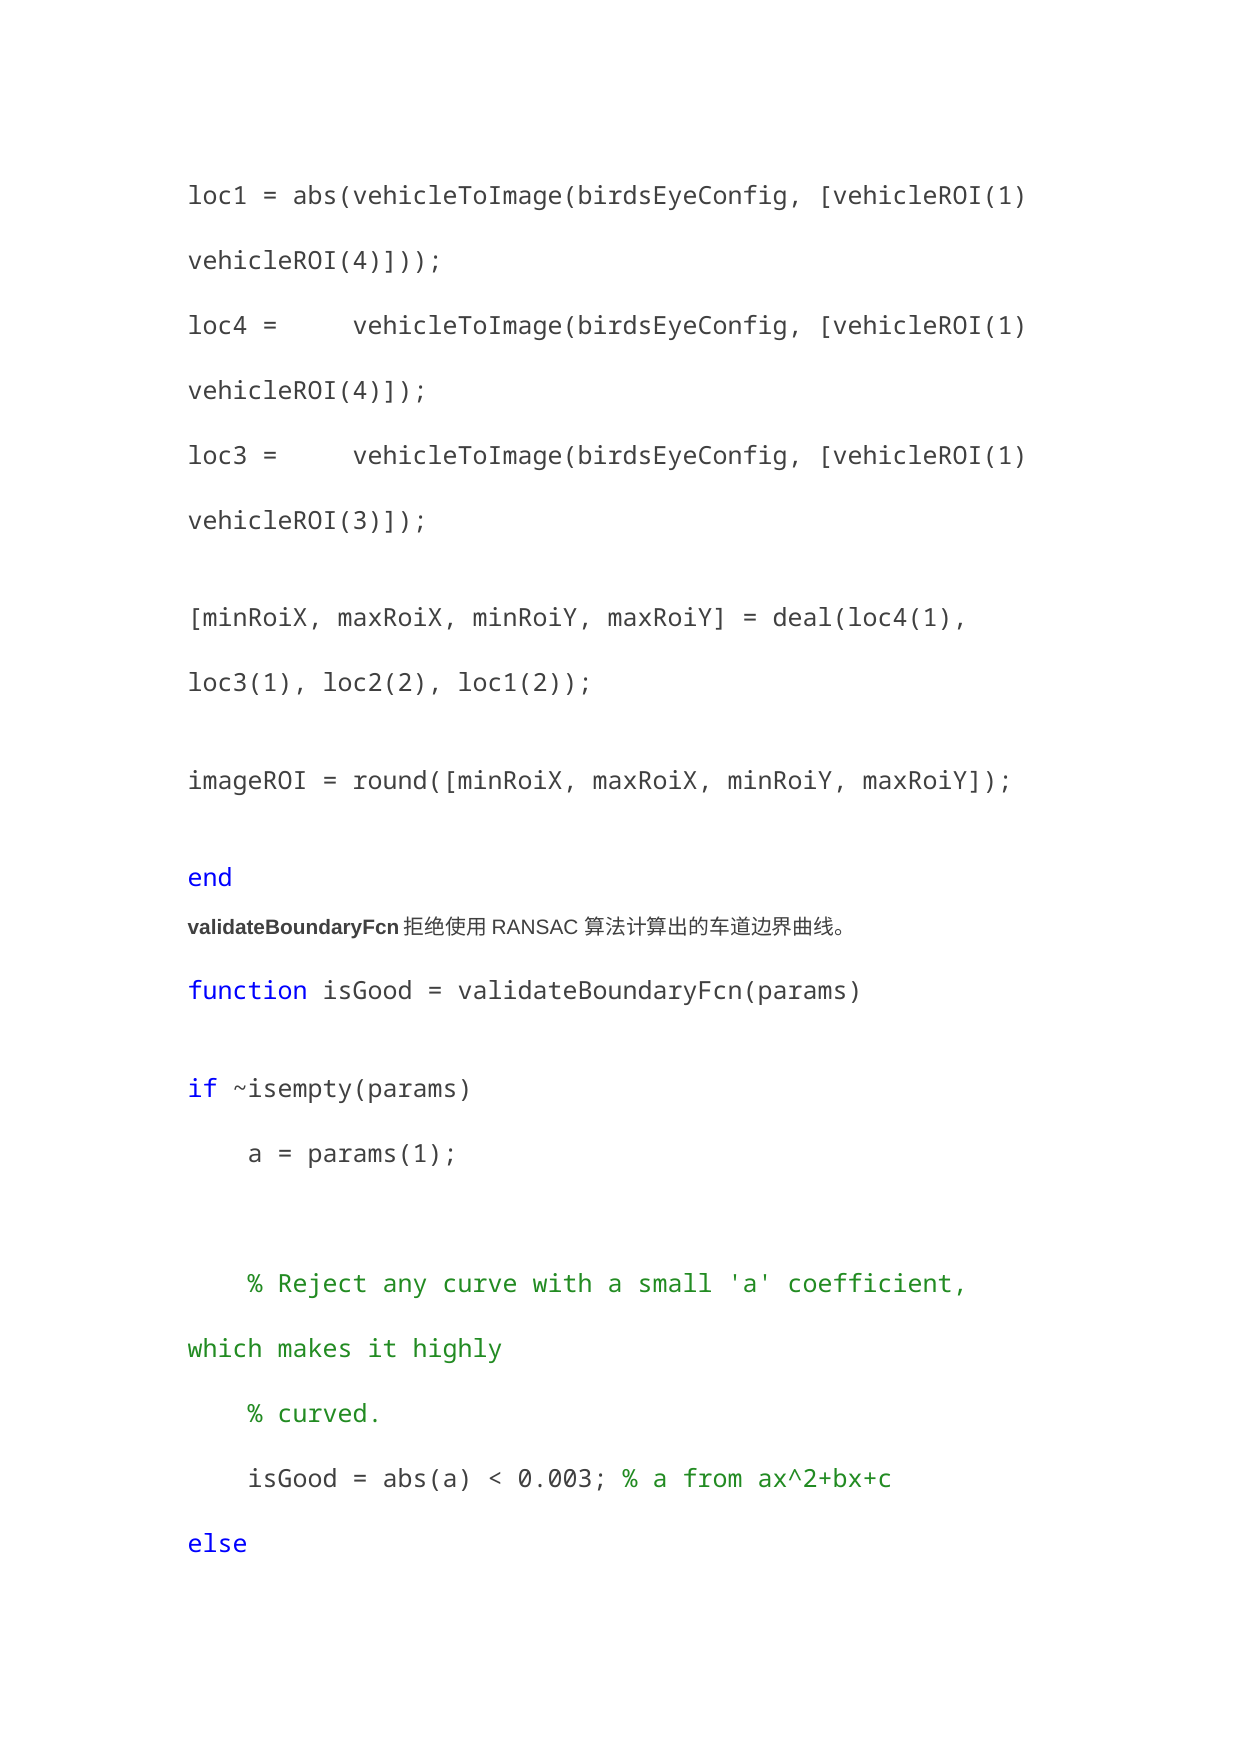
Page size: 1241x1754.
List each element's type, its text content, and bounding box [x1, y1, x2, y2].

text imageROI = round([minRoiX, maxRoiX, minRoiY, maxRoiY]); [187, 747, 1053, 812]
text % Reject any curve with a small 'a' coefficient, which makes it highly [187, 1250, 1053, 1380]
text function isGood = validateBoundaryFcn(params) [187, 958, 1053, 1023]
text isGood = abs(a) < 0.003; % a from ax^2+bx+c [187, 1445, 1053, 1510]
text end [187, 844, 1053, 909]
text a = params(1); [187, 1120, 1053, 1185]
text % curved. [187, 1380, 1053, 1445]
text else [187, 1510, 1053, 1575]
text [minRoiX, maxRoiX, minRoiY, maxRoiY] = deal(loc4(1), loc3(1), loc2(2), loc1(2)); [187, 584, 1053, 714]
text loc4 = vehicleToImage(birdsEyeConfig, [vehicleROI(1) vehicleROI(4)]); [187, 292, 1053, 422]
text loc3 = vehicleToImage(birdsEyeConfig, [vehicleROI(1) vehicleROI(3)]); [187, 422, 1053, 552]
text loc1 = abs(vehicleToImage(birdsEyeConfig, [vehicleROI(1) vehicleROI(4)])); [187, 162, 1053, 292]
text if ~isempty(params) [187, 1055, 1053, 1120]
text validateBoundaryFcn拒绝使用 RANSAC 算法计算出的车道边界曲线。 [187, 909, 1053, 942]
